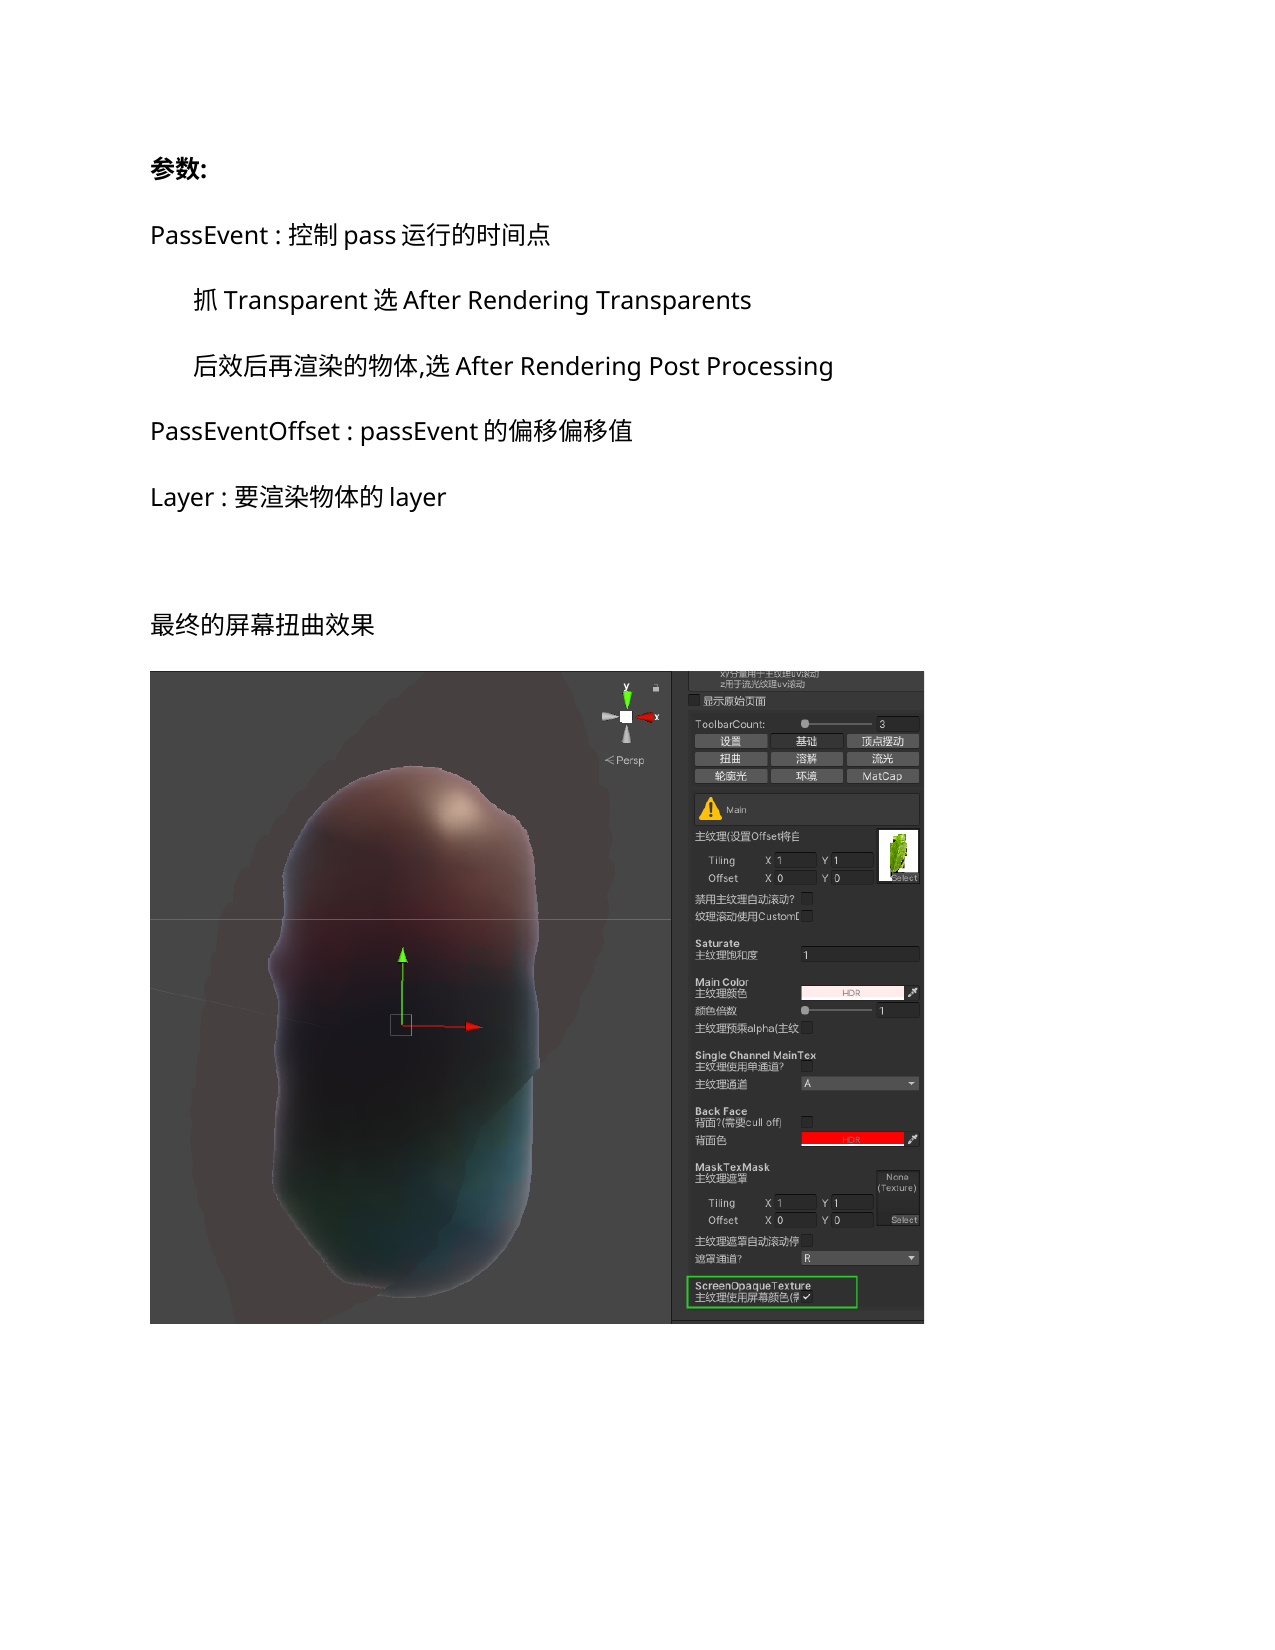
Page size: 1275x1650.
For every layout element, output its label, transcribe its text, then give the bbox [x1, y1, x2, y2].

text 后效后再渲染的物体,选After Rendering Post Processing [150, 346, 1125, 382]
text Layer : 要渲染物体的layer [150, 477, 1125, 513]
text 参数: [150, 150, 1125, 186]
picture [150, 671, 925, 1324]
text 最终的屏幕扭曲效果 [150, 606, 1125, 642]
text 抓Transparent选After Rendering Transparents [150, 281, 1125, 317]
text PassEventOffset : passEvent的偏移偏移值 [150, 412, 1125, 448]
text PassEvent : 控制pass运行的时间点 [150, 215, 1125, 252]
